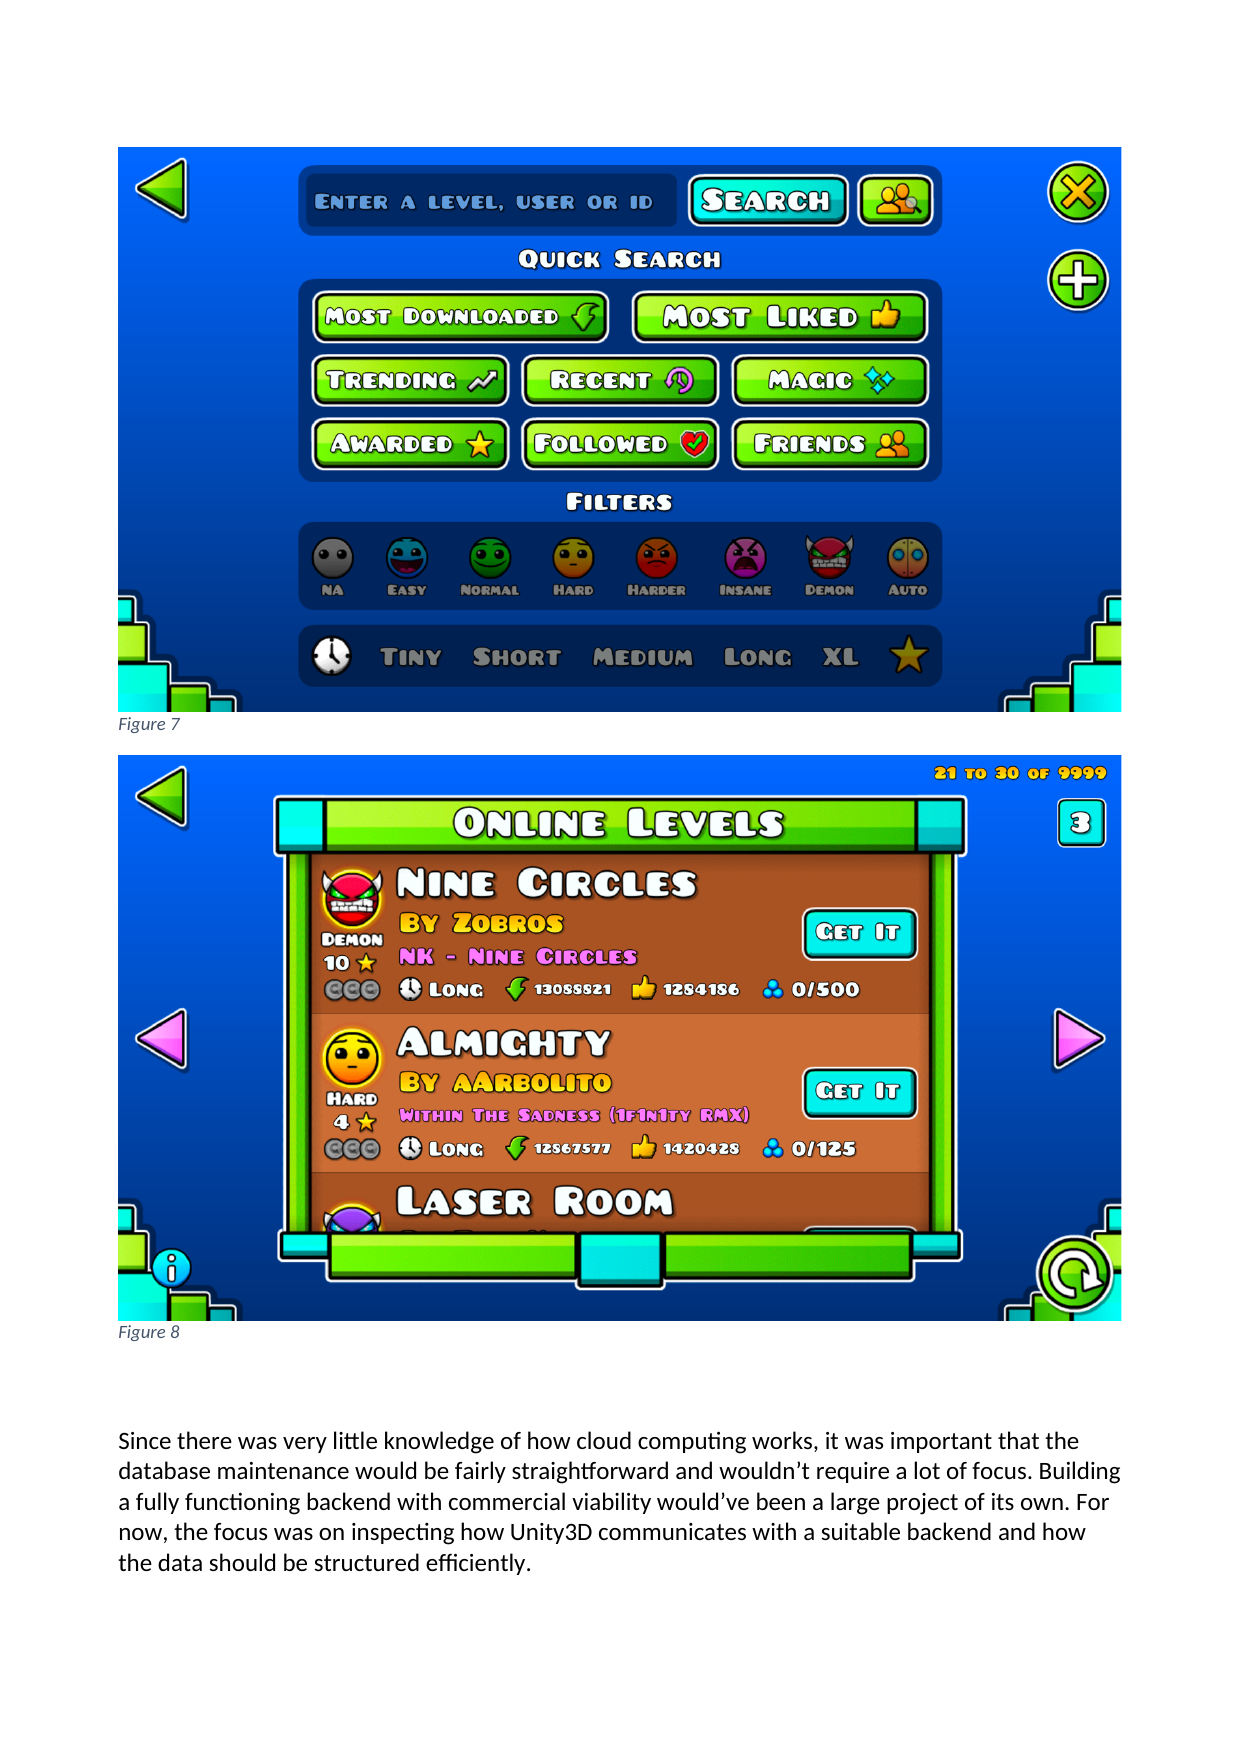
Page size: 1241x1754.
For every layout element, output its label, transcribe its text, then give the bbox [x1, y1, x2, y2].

text Figure 7 [118, 712, 1122, 735]
picture [118, 755, 1122, 1321]
picture [118, 147, 1122, 712]
text Figure 8 [118, 1321, 1122, 1343]
text Since there was very little knowledge of how cloud computing works, it was important that the database maintenance would be fairly straightforward and wouldn’t require a lot of focus. Building a fully functioning backend with commercial viability would’ve been a large project of its own. For now, the focus was on inspecting how Unity3D communicates with a suitable backend and how the data should be structured efficiently. [118, 1425, 1122, 1577]
